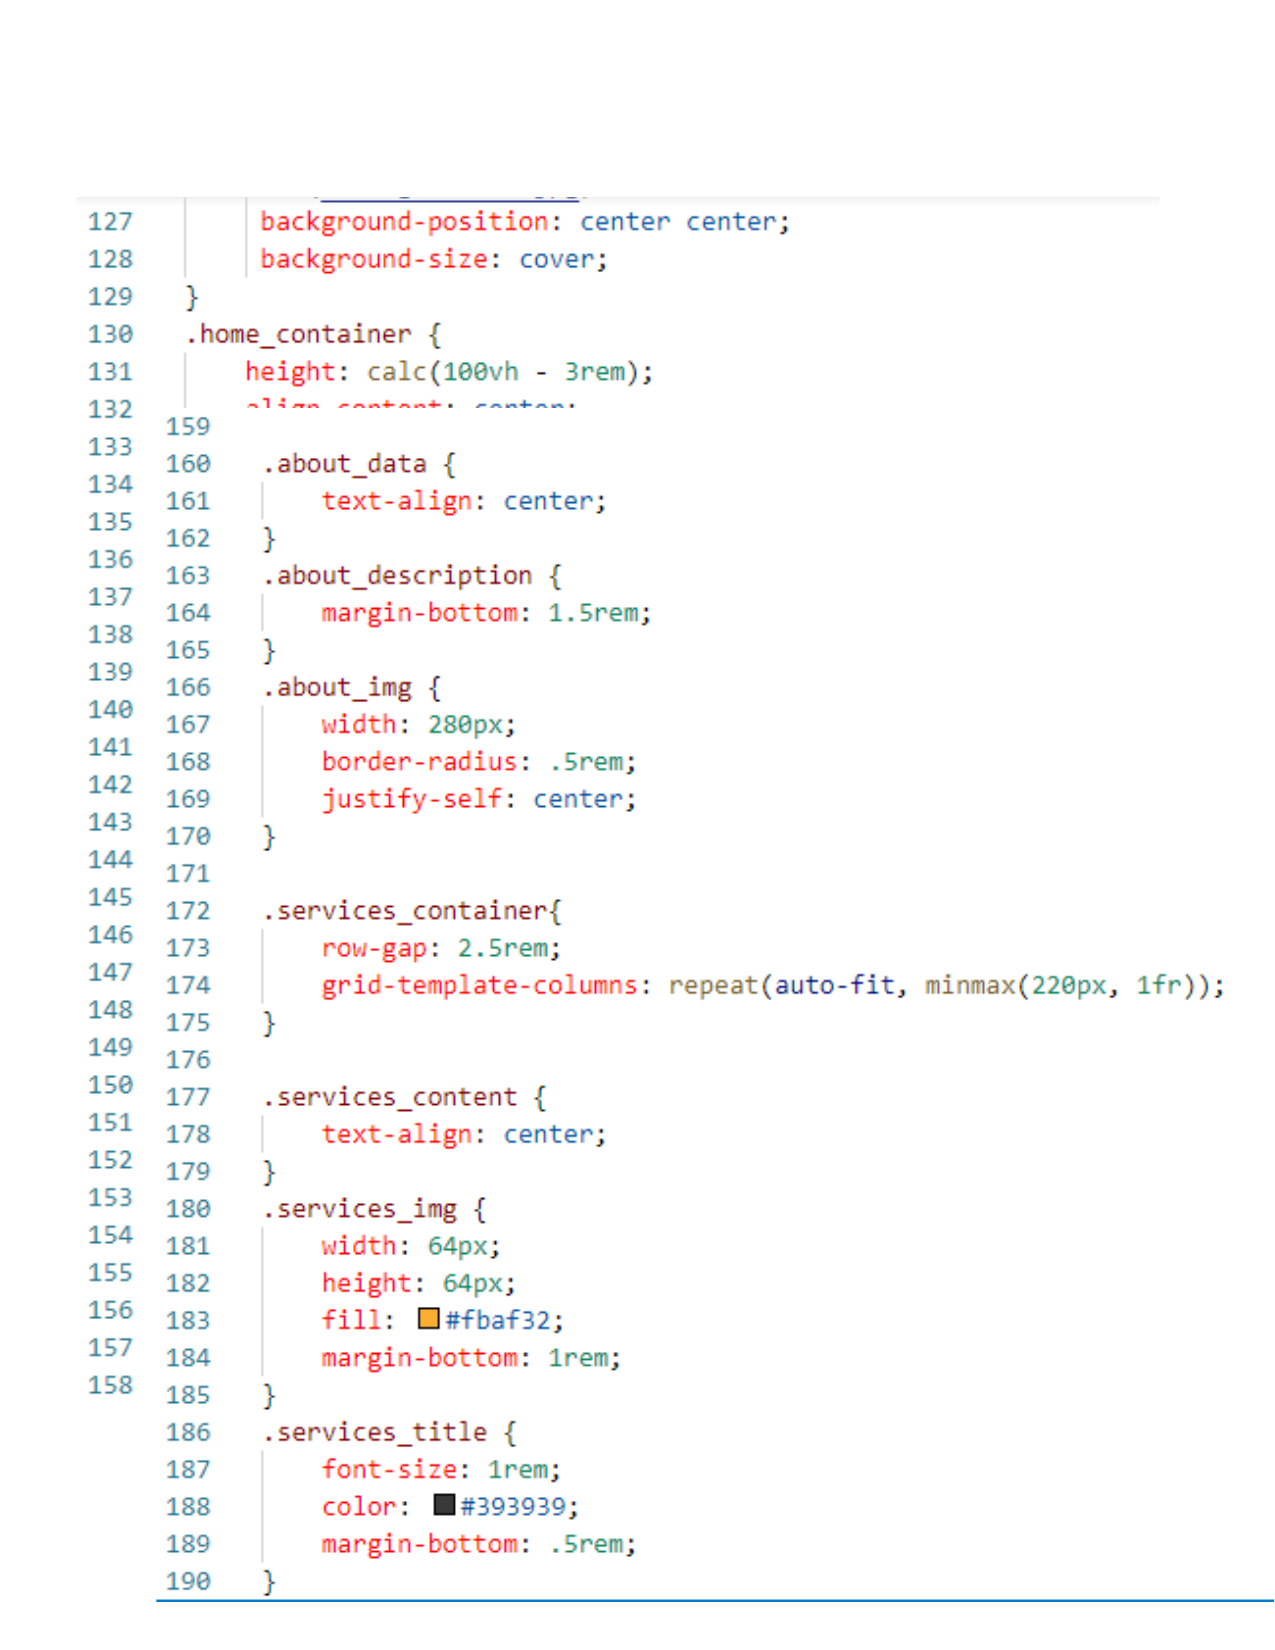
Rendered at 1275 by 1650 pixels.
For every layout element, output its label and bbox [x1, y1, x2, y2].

picture [76, 197, 1275, 1602]
